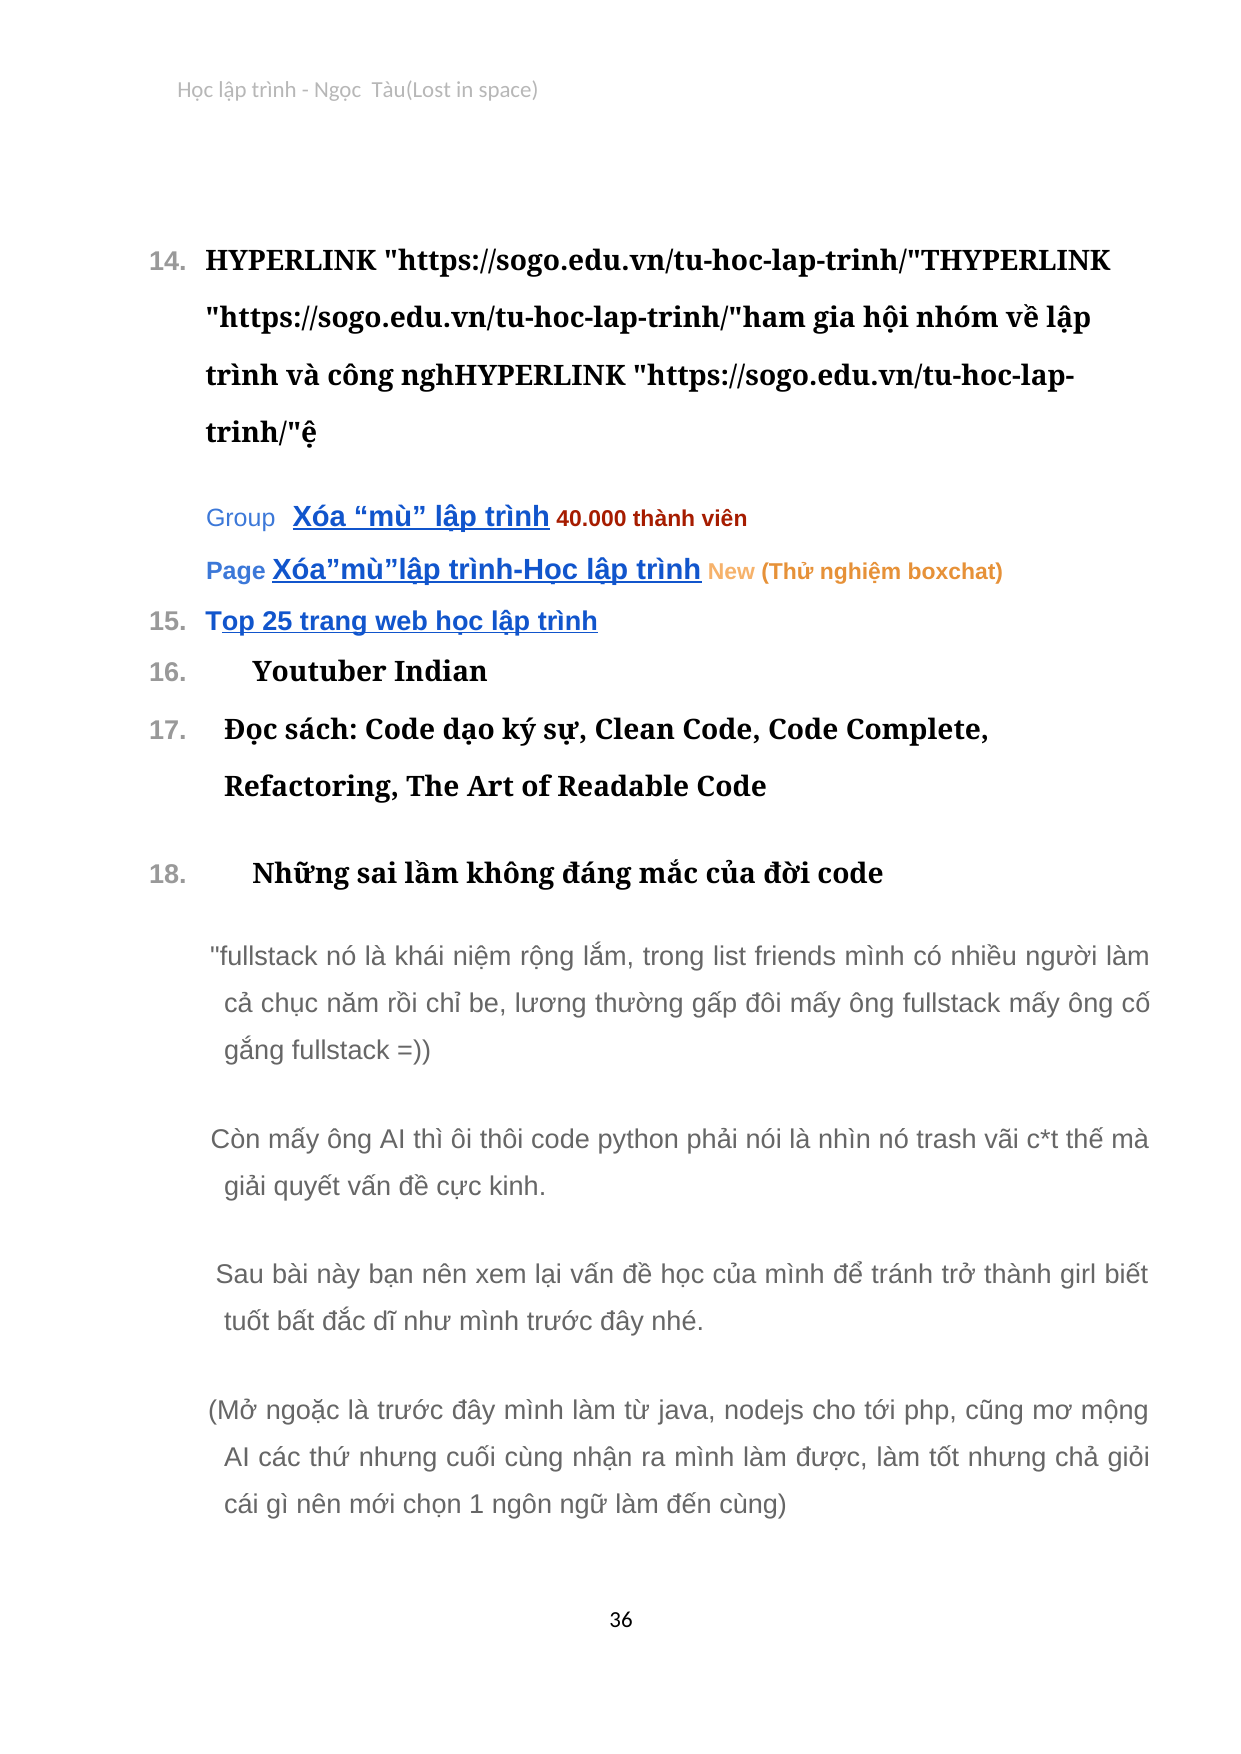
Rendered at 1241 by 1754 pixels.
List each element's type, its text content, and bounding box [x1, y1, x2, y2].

text Group Xóa “mù” lập trình 40.000 thành viên [168, 499, 1152, 532]
subtitle Top 25 trang web học lập trình [149, 605, 1152, 636]
text Sau bài này bạn nên xem lại vấn đề học của mình để tránh trở thành girl biết tuốt bất đắc dĩ như mình trước đây nhé. [149, 1258, 1152, 1336]
text Còn mấy ông AI thì ôi thôi code python phải nói là nhìn nó trash vãi c*t thế mà giải quyết vấn đề cực kinh. [149, 1123, 1152, 1201]
text "fullstack nó là khái niệm rộng lắm, trong list friends mình có nhiều người làm cả chục năm rồi chỉ be, lương thường gấp đôi mấy ông fullstack mấy ông cố gắng fullstack =)) [149, 940, 1152, 1065]
text (Mở ngoặc là trước đây mình làm từ java, nodejs cho tới php, cũng mơ mộng AI các thứ nhưng cuối cùng nhận ra mình làm được, làm tốt nhưng chả giỏi cái gì nên mới chọn 1 ngôn ngữ làm đến cùng) [149, 1394, 1152, 1519]
text Page Xóa”mù”lập trình-Học lập trình New (Thử nghiệm boxchat) [168, 552, 1152, 586]
